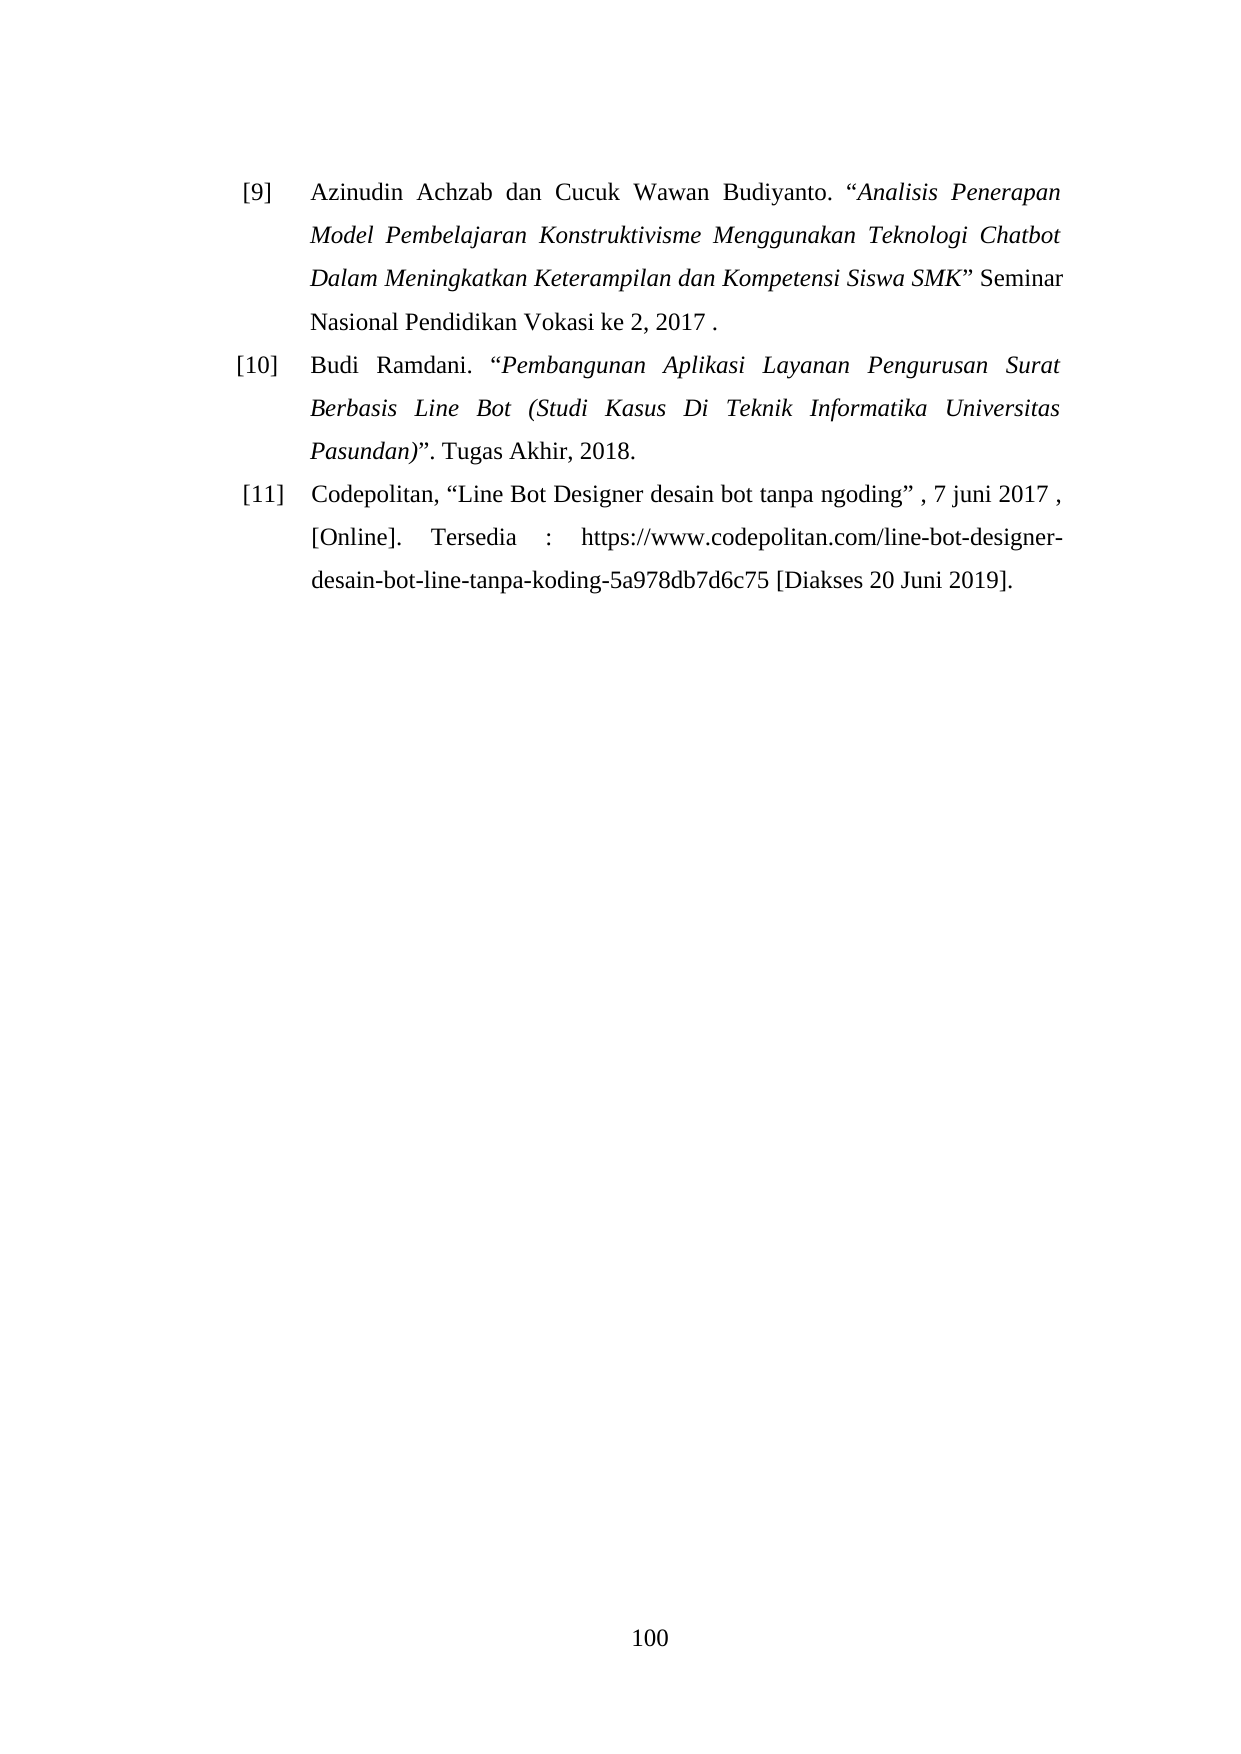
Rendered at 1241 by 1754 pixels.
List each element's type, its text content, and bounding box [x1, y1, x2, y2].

text [11] Codepolitan, “Line Bot Designer desain bot tanpa ngoding” , 7 juni 2017 , [Online]. Tersedia : https://www.codepolitan.com/line-bot-designer-desain-bot-line-tanpa-koding-5a978db7d6c75 [Diakses 20 Juni 2019]. [242, 479, 1063, 594]
text [9] Azinudin Achzab dan Cucuk Wawan Budiyanto. “Analisis Penerapan Model Pembelajaran Konstruktivisme Menggunakan Teknologi Chatbot Dalam Meningkatkan Keterampilan dan Kompetensi Siswa SMK” Seminar Nasional Pendidikan Vokasi ke 2, 2017 . [236, 177, 1063, 335]
text [10] Budi Ramdani. “Pembangunan Aplikasi Layanan Pengurusan Surat Berbasis Line Bot (Studi Kasus Di Teknik Informatika Universitas Pasundan)”. Tugas Akhir, 2018. [236, 350, 1063, 465]
